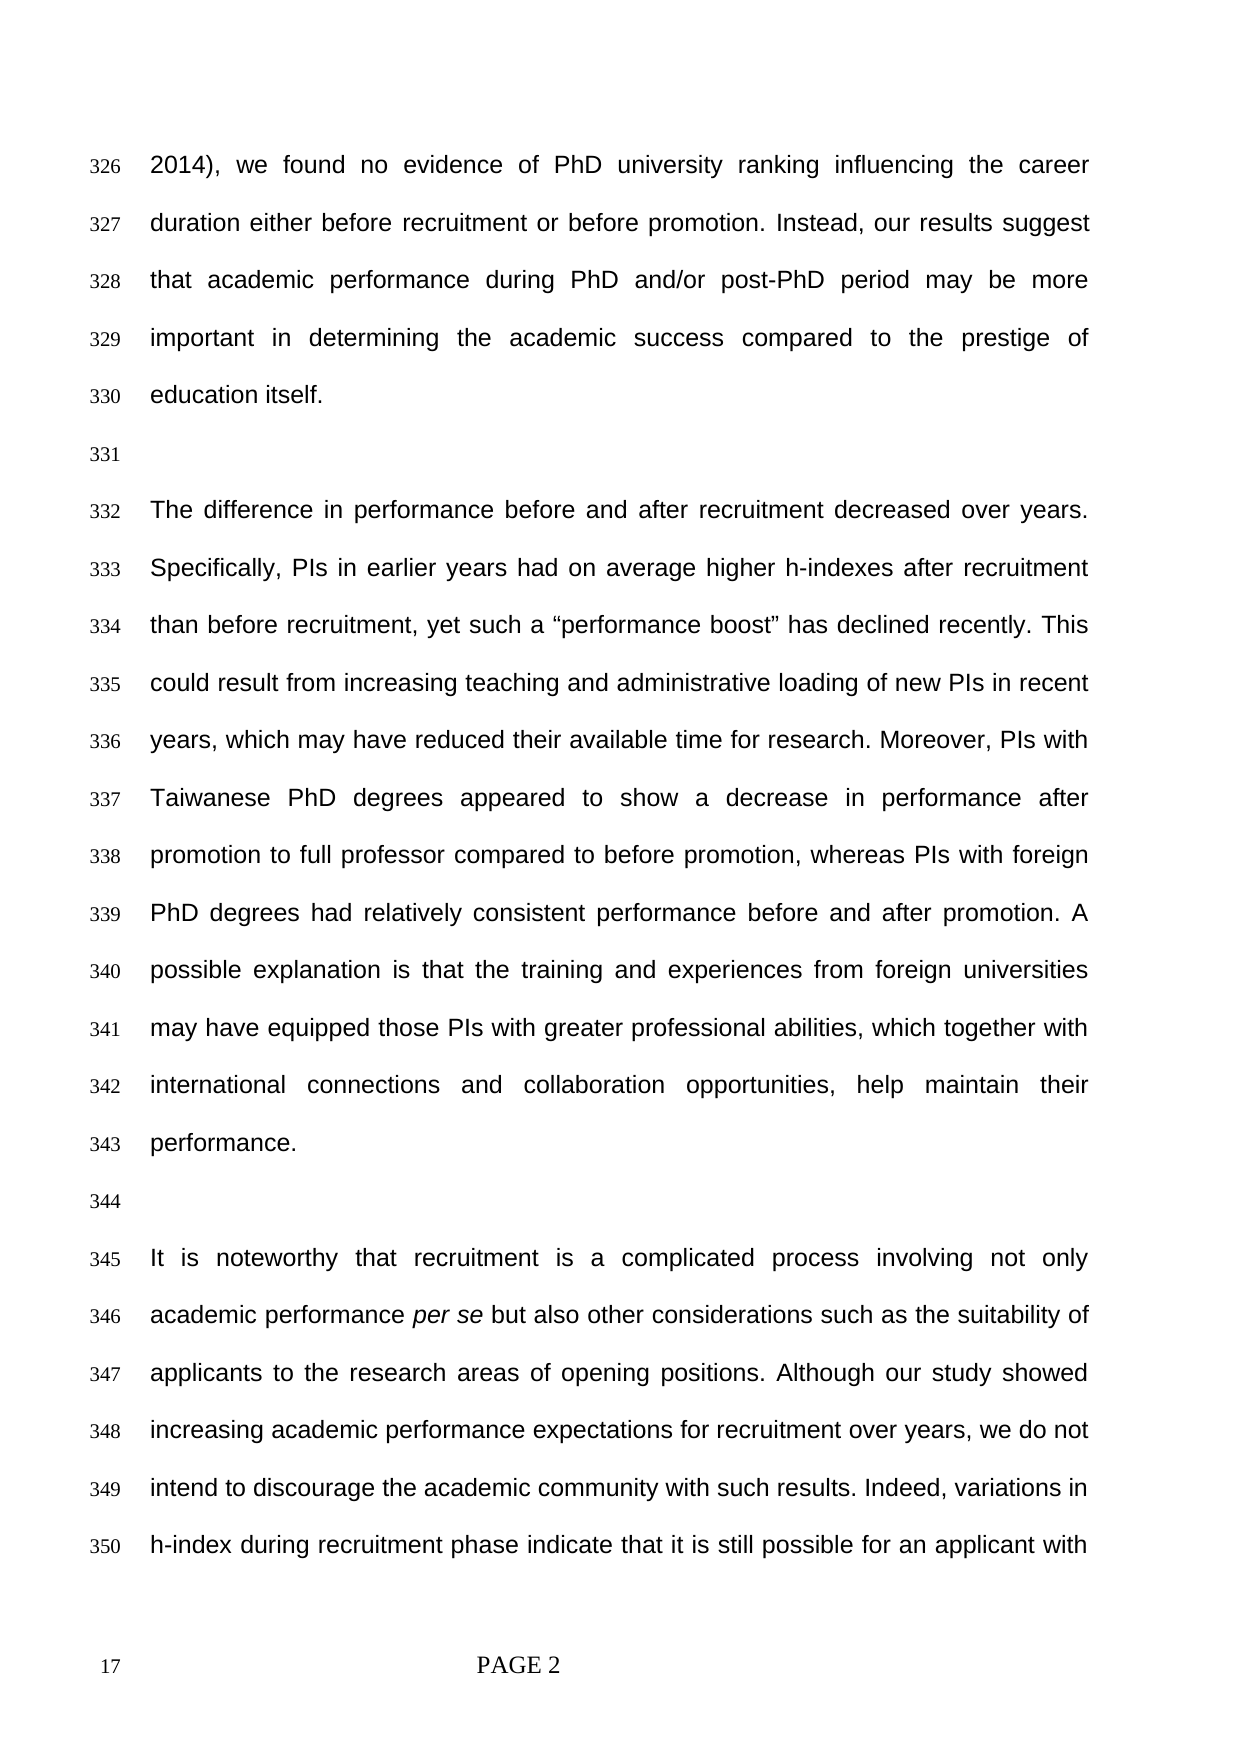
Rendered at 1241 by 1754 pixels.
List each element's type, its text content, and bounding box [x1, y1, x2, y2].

text The difference in performance before and after recruitment decreased over years. Specifically, PIs in earlier years had on average higher h-indexes after recruitment than before recruitment, yet such a “performance boost” has declined recently. This could result from increasing teaching and administrative loading of new PIs in recent years, which may have reduced their available time for research. Moreover, PIs with Taiwanese PhD degrees appeared to show a decrease in performance after promotion to full professor compared to before promotion, whereas PIs with foreign PhD degrees had relatively consistent performance before and after promotion. A possible explanation is that the training and experiences from foreign universities may have equipped those PIs with greater professional abilities, which together with international connections and collaboration opportunities, help maintain their performance. [150, 495, 1090, 1156]
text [150, 150, 1090, 409]
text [150, 1242, 1090, 1559]
